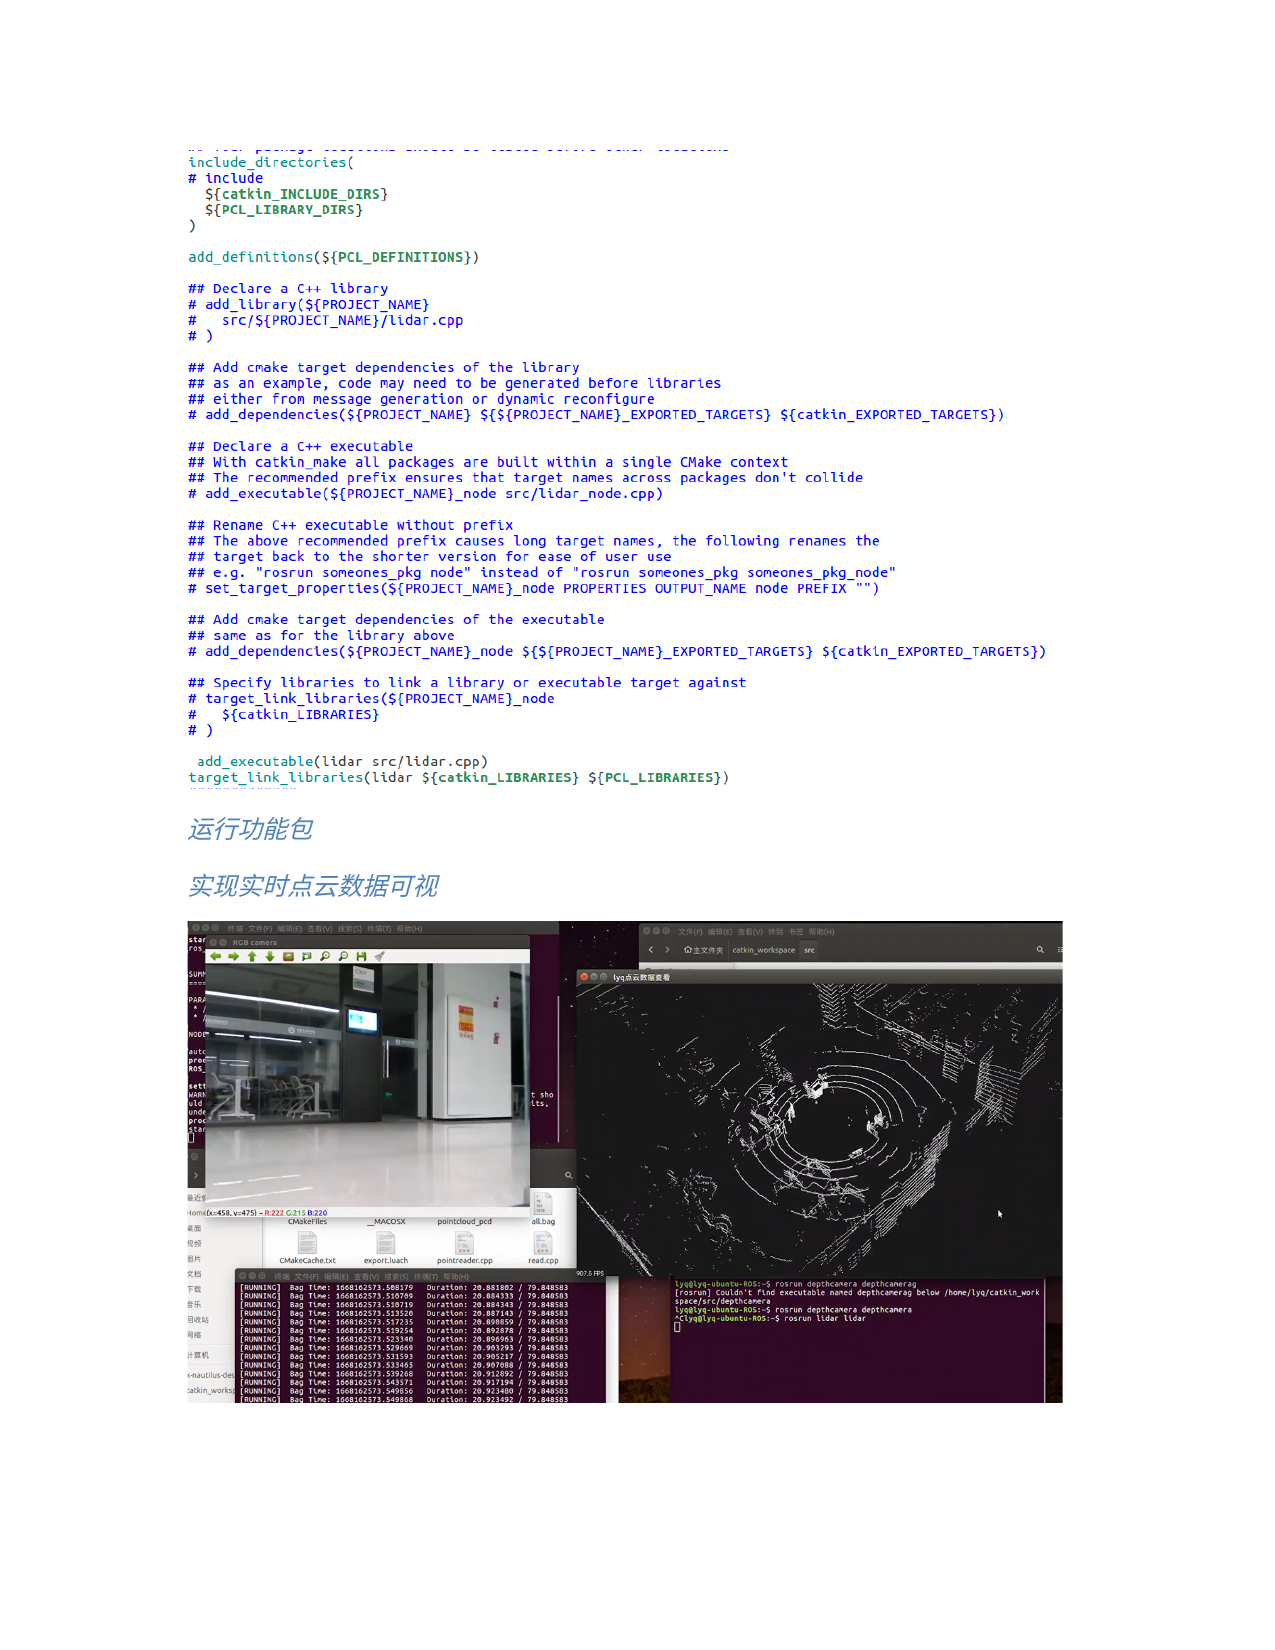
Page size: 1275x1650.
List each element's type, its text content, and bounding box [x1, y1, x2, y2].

picture [187, 150, 1063, 789]
picture [187, 921, 1063, 1403]
subtitle 运行功能包 [187, 809, 1087, 845]
subtitle 实现实时点云数据可视 [187, 866, 1087, 902]
